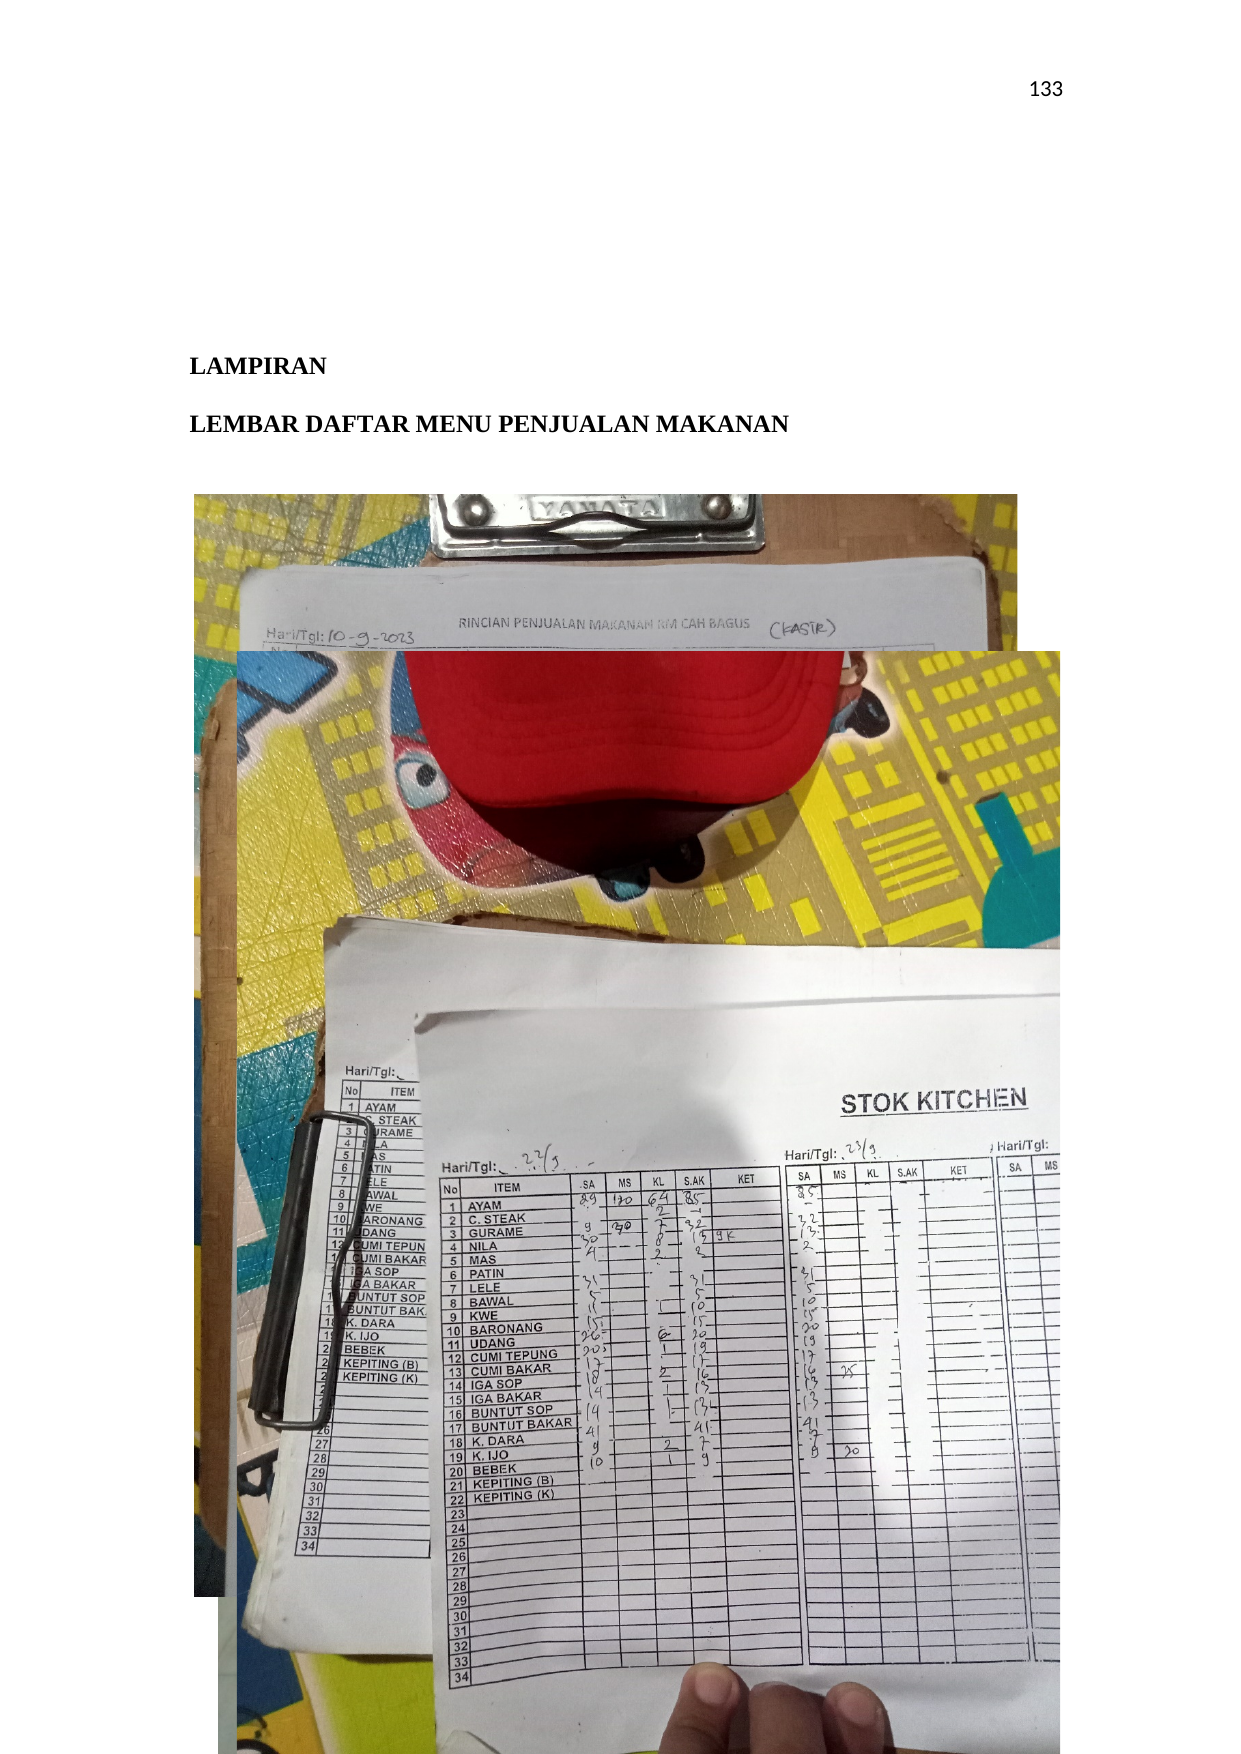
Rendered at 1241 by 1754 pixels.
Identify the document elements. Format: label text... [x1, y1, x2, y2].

picture [192, 494, 1059, 1752]
text LAMPIRAN [189, 351, 1061, 380]
text LEMBAR DAFTAR MENU PENJUALAN MAKANAN [189, 409, 1061, 438]
